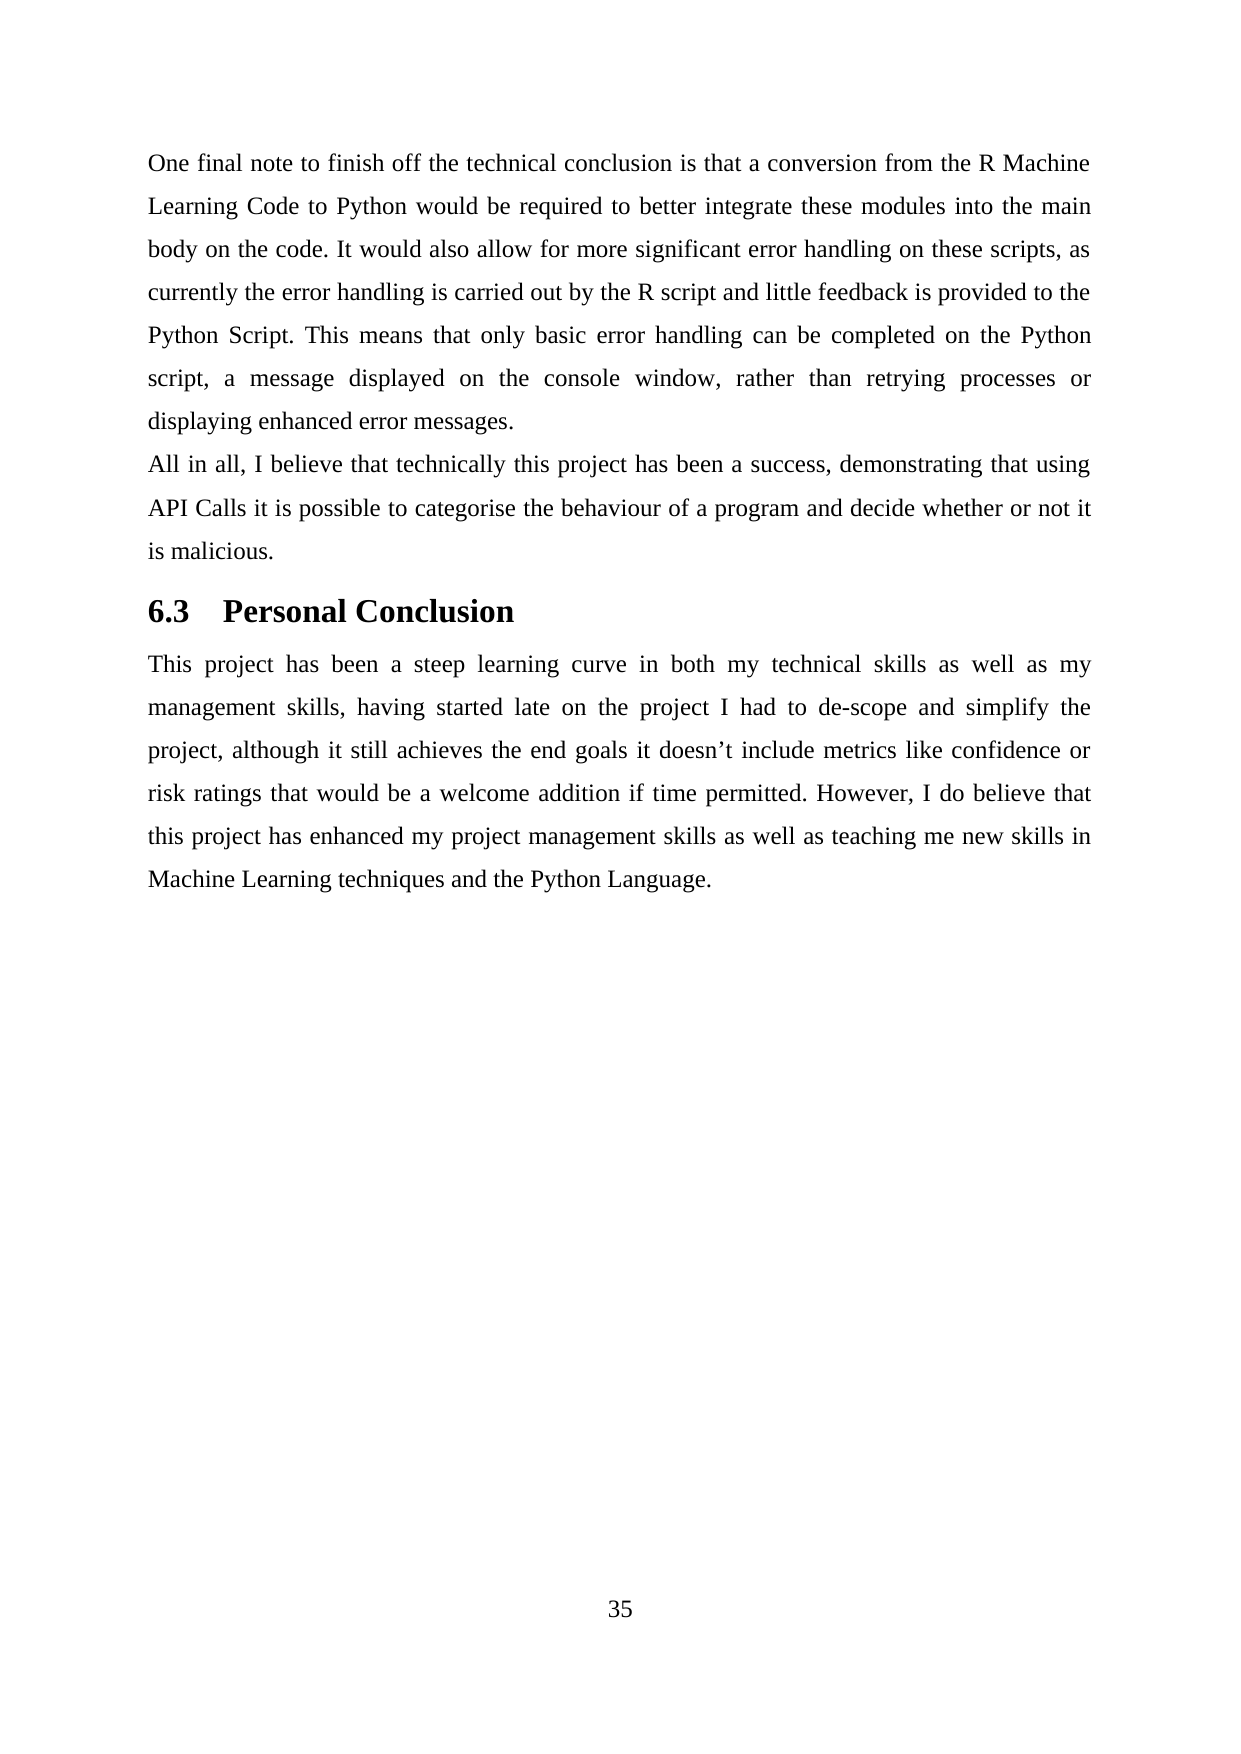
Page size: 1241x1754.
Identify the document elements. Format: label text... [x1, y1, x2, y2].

text All in all, I believe that technically this project has been a success, demonstrating that using API Calls it is possible to categorise the behaviour of a program and decide whether or not it is malicious. [148, 449, 1092, 564]
text This project has been a steep learning curve in both my technical skills as well as my management skills, having started late on the project I had to de-scope and simplify the project, although it still achieves the end goals it doesn’t include metrics like confidence or risk ratings that would be a welcome addition if time permitted. However, I do believe that this project has enhanced my project management skills as well as teaching me new skills in Machine Learning techniques and the Python Language. [148, 649, 1092, 893]
subtitle Personal Conclusion [148, 591, 1092, 630]
text One final note to finish off the technical conclusion is that a conversion from the R Machine Learning Code to Python would be required to better integrate these modules into the main body on the code. It would also allow for more significant error handling on these scripts, as currently the error handling is carried out by the R script and little feedback is provided to the Python Script. This means that only basic error handling can be completed on the Python script, a message displayed on the console window, rather than retrying processes or displaying enhanced error messages. [148, 148, 1092, 435]
